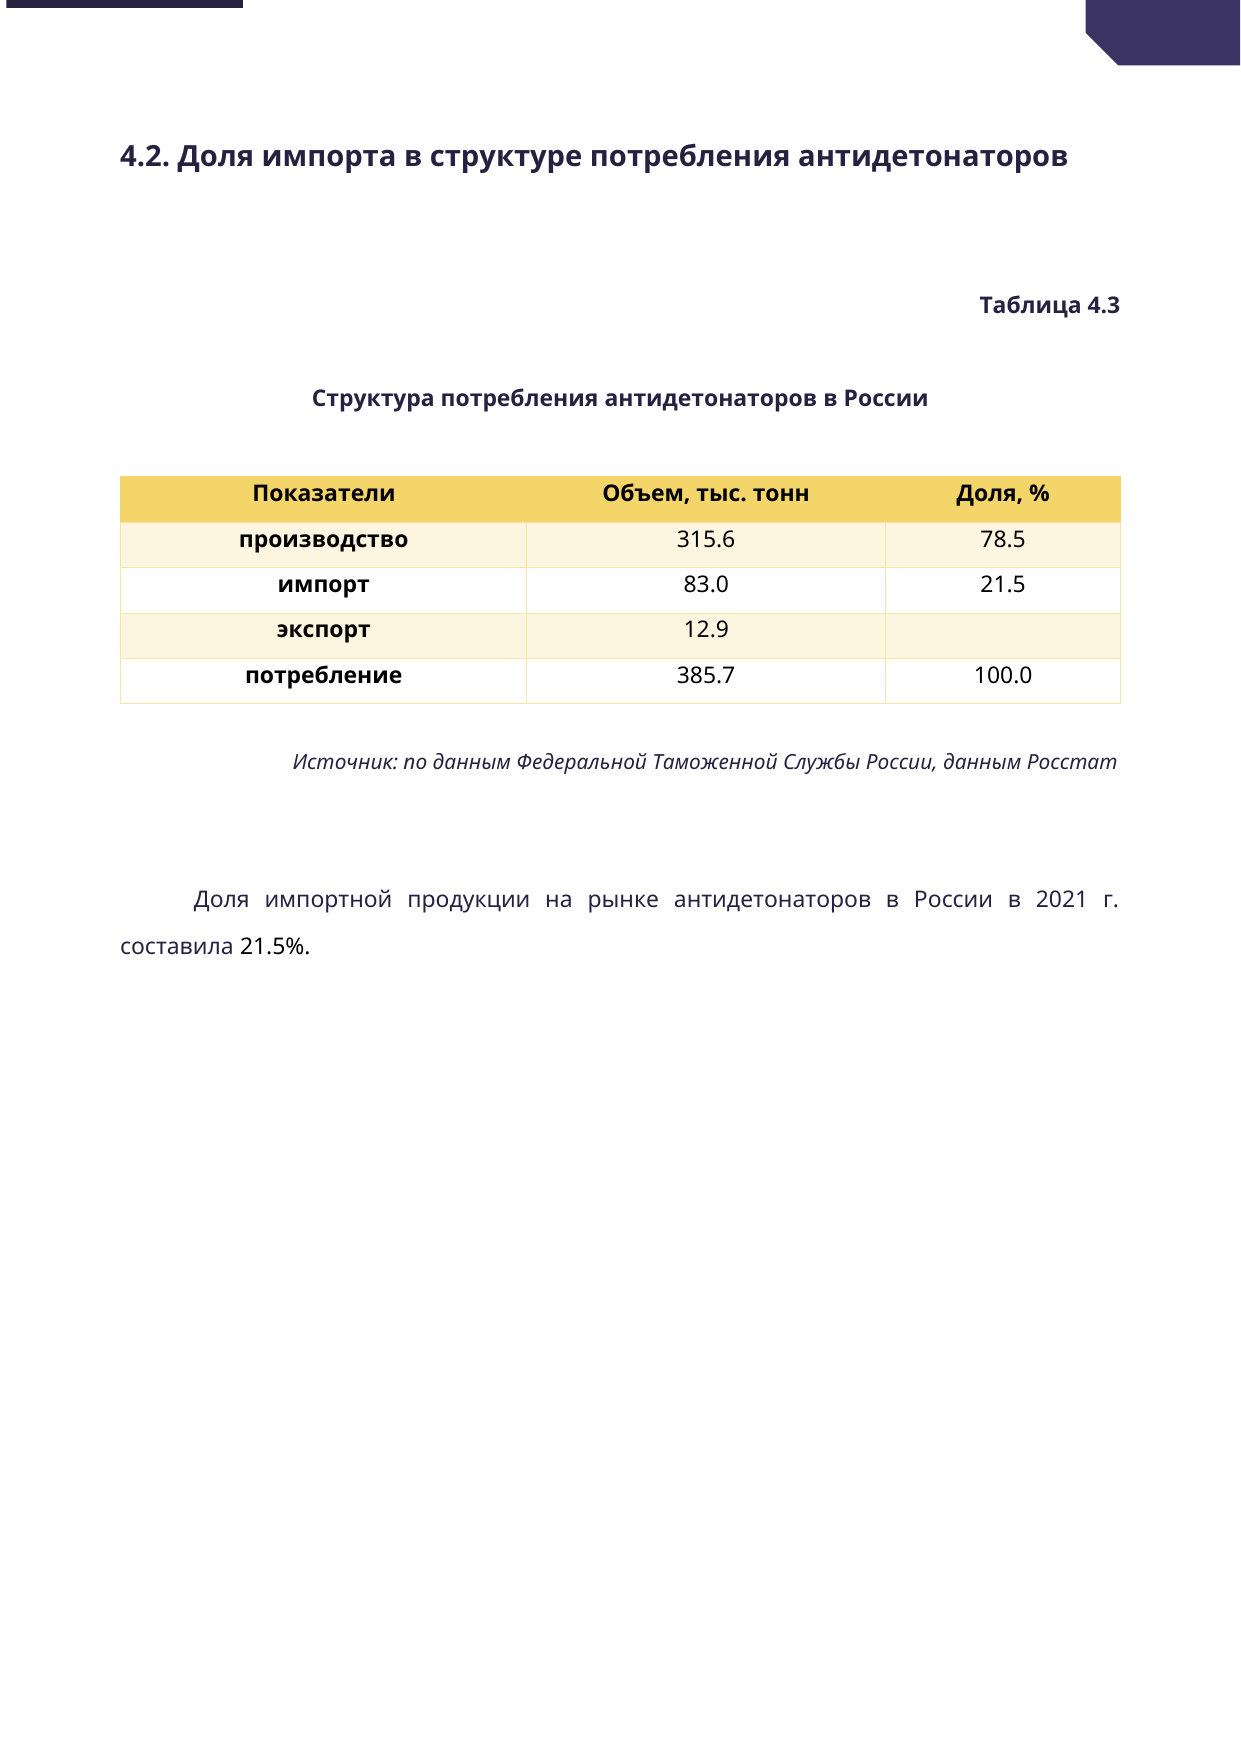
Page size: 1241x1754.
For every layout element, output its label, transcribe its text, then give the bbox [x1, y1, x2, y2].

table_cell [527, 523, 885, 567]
text Структура потребления антидетонаторов в России [120, 382, 1120, 414]
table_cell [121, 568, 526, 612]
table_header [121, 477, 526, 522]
text Таблица 4.3 [120, 289, 1120, 320]
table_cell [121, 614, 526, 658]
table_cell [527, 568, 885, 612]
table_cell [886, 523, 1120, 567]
subtitle 4.2. Доля импорта в структуре потребления антидетонаторов [120, 135, 1120, 175]
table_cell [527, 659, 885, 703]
text Доля импортной продукции на рынке антидетонаторов в России в 2021 г. составила 21.5%. [120, 883, 1120, 961]
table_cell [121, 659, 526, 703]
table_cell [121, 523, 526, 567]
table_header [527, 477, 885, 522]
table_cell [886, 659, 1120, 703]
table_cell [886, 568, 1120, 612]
text Источник: по данным Федеральной Таможенной Службы России, данным Росстат [120, 747, 1120, 775]
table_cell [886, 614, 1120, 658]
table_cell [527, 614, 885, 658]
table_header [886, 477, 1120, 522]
